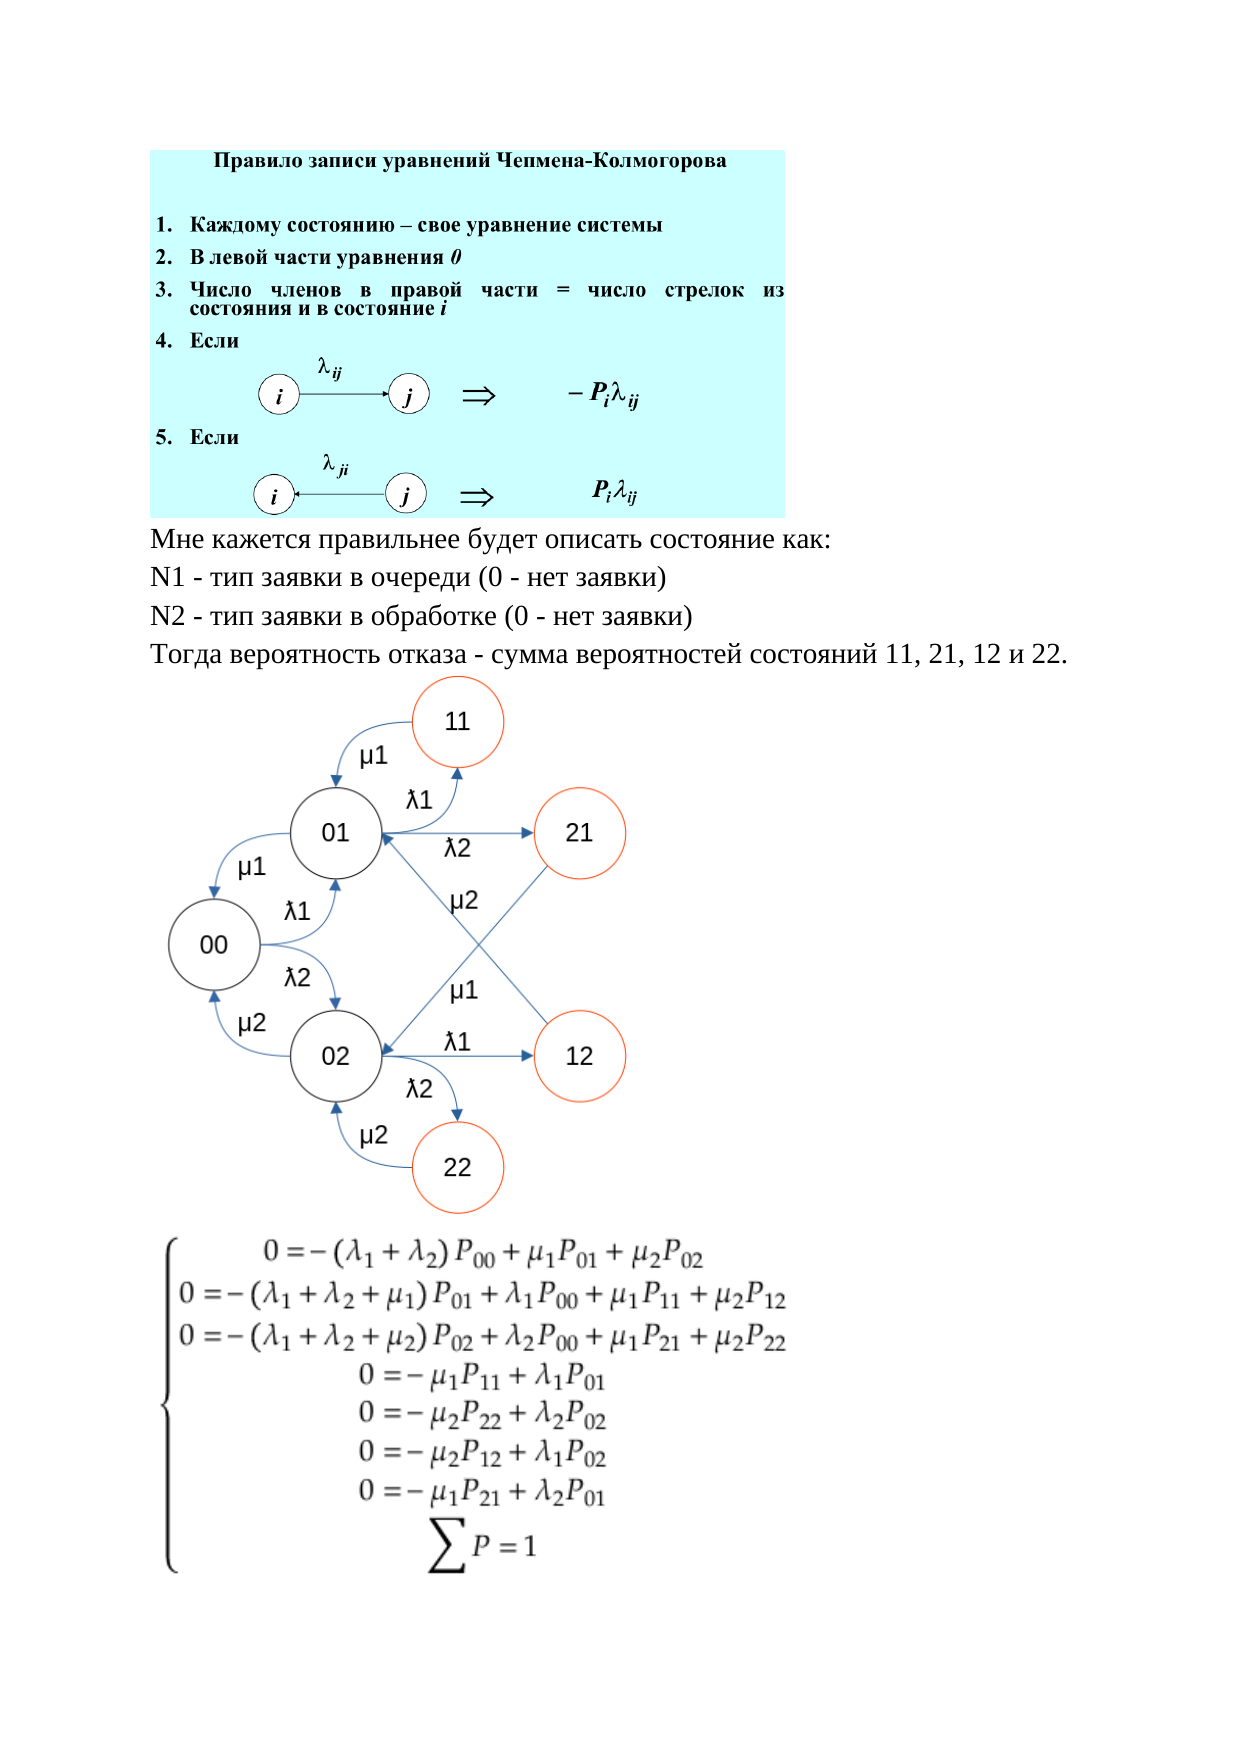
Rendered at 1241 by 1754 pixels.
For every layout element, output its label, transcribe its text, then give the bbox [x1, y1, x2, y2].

text Тогда вероятность отказа - сумма вероятностей состояний 11, 21, 12 и 22. [150, 637, 1090, 670]
picture [150, 1221, 794, 1600]
picture [150, 675, 628, 1217]
text N2 - тип заявки в обработке (0 - нет заявки) [150, 598, 1090, 632]
text Мне кажется правильнее будет описать состояние как: [150, 521, 1090, 554]
text N1 - тип заявки в очереди (0 - нет заявки) [150, 559, 1090, 593]
picture [150, 150, 786, 518]
